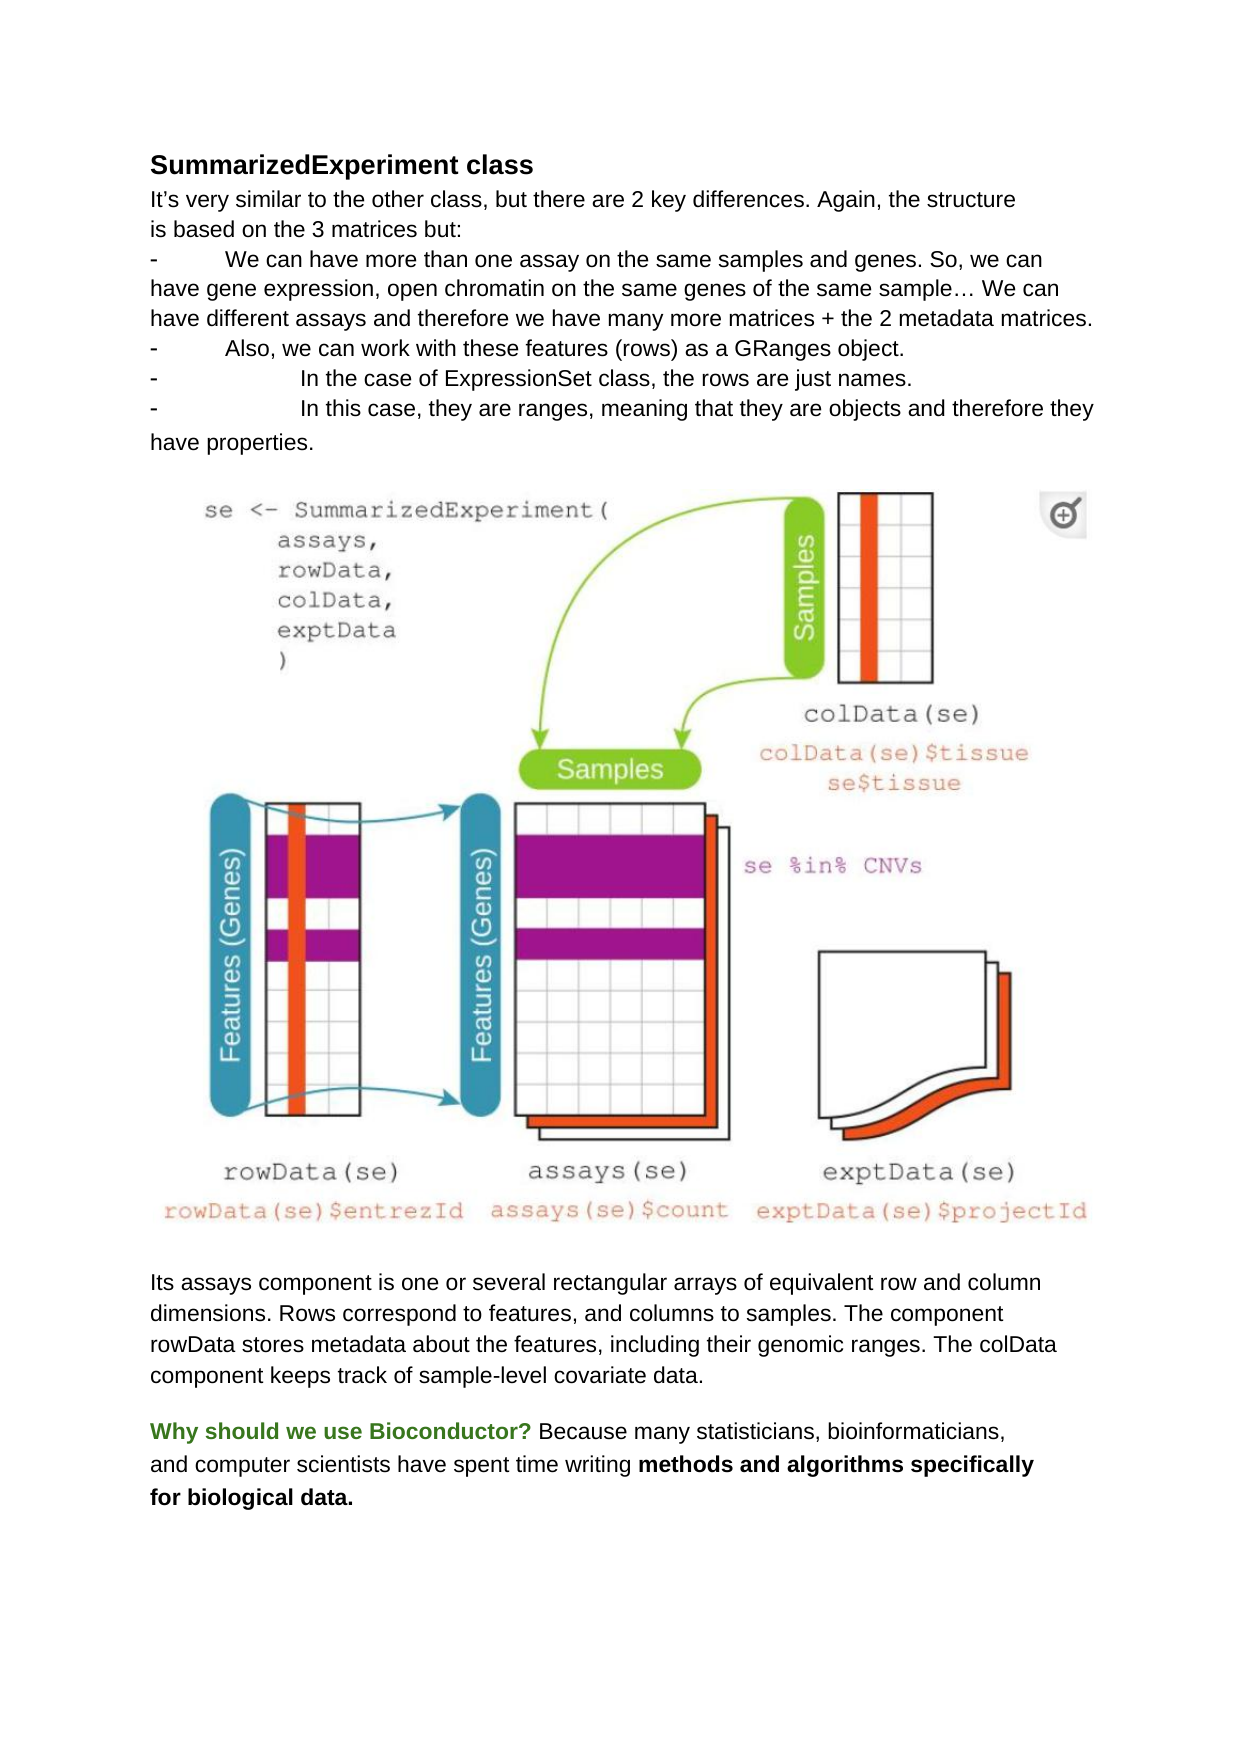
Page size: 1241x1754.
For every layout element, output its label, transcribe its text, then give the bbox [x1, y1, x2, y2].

picture [152, 489, 1093, 1231]
text SummarizedExperiment class [150, 149, 1094, 180]
list Also, we can work with these features (rows) as a GRanges object. [150, 335, 1094, 361]
text Its assays component is one or several rectangular arrays of equivalent row and column dimensions. Rows correspond to features, and columns to samples. The component rowData stores metadata about the features, including their genomic ranges. The colData component keeps track of sample-level covariate data. [150, 1269, 1094, 1388]
list In the case of ExpressionSet class, the rows are just names. [150, 365, 1094, 391]
text Why should we use Bioconductor? Because many statisticians, bioinformaticians, and computer scientists have spent time writing methods and algorithms specifically for biological data. [150, 1418, 1048, 1510]
text It’s very similar to the other class, but there are 2 key differences. Again, the structure is based on the 3 matrices but: [150, 186, 1035, 242]
list We can have more than one assay on the same samples and genes. So, we can have gene expression, open chromatin on the same genes of the same sample… We can have different assays and therefore we have many more matrices + the 2 metadata matrices. [150, 246, 1094, 331]
list In this case, they are ranges, meaning that they are objects and therefore they have properties. [150, 395, 1094, 455]
